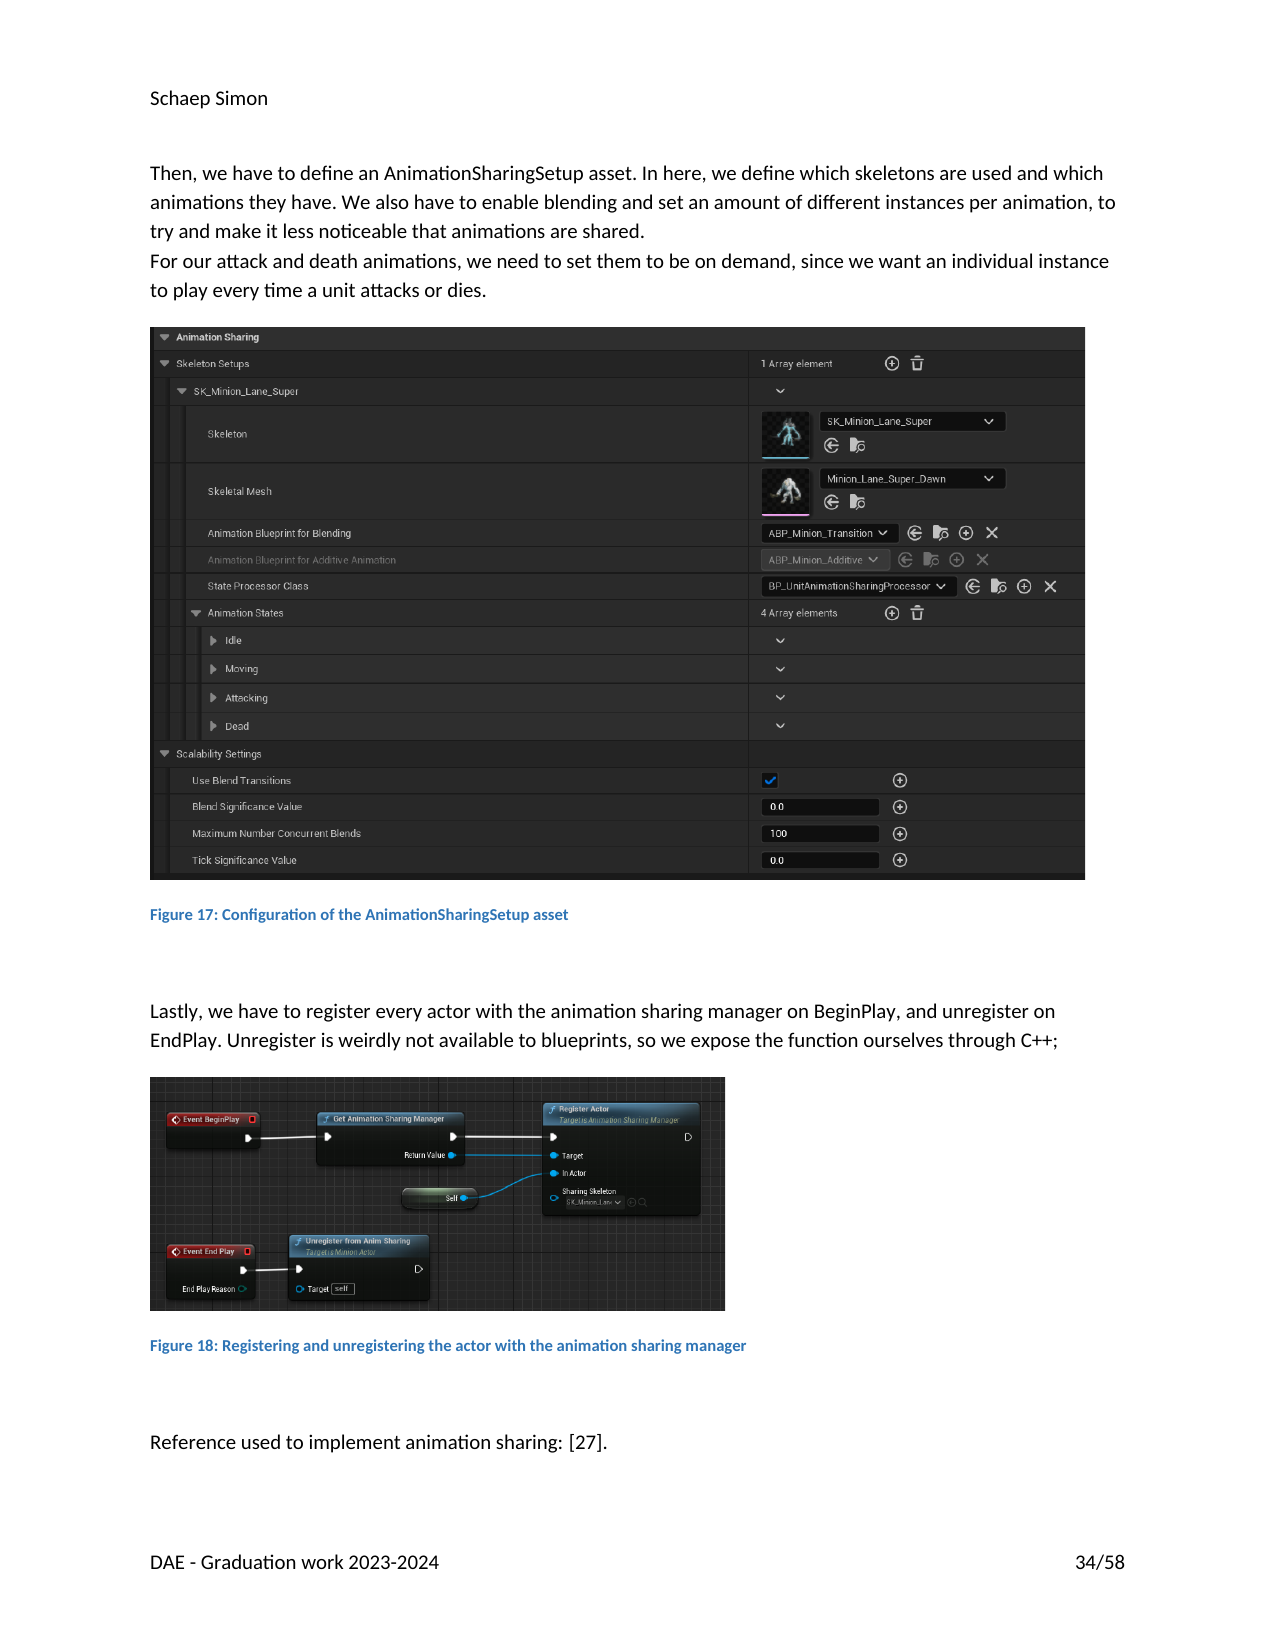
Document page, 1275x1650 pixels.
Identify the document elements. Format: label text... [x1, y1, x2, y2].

picture [150, 1077, 725, 1311]
text Then, we have to define an AnimationSharingSetup asset. In here, we define which skeletons are used and which animations they have. We also have to enable blending and set an amount of different instances per animation, to try and make it less noticeable that animations are shared. For our attack and death animations, we need to set them to be on demand, since we want an individual instance to play every time a unit attacks or dies. [150, 160, 1125, 302]
picture [150, 327, 1085, 880]
text Lastly, we have to register every actor with the animation sharing manager on BeginPlay, and unregister on EndPlay. Unregister is weirdly not available to blueprints, so we expose the function ourselves through C++; [150, 998, 1125, 1053]
text Reference used to implement animation sharing: [27]. [150, 1429, 1125, 1454]
